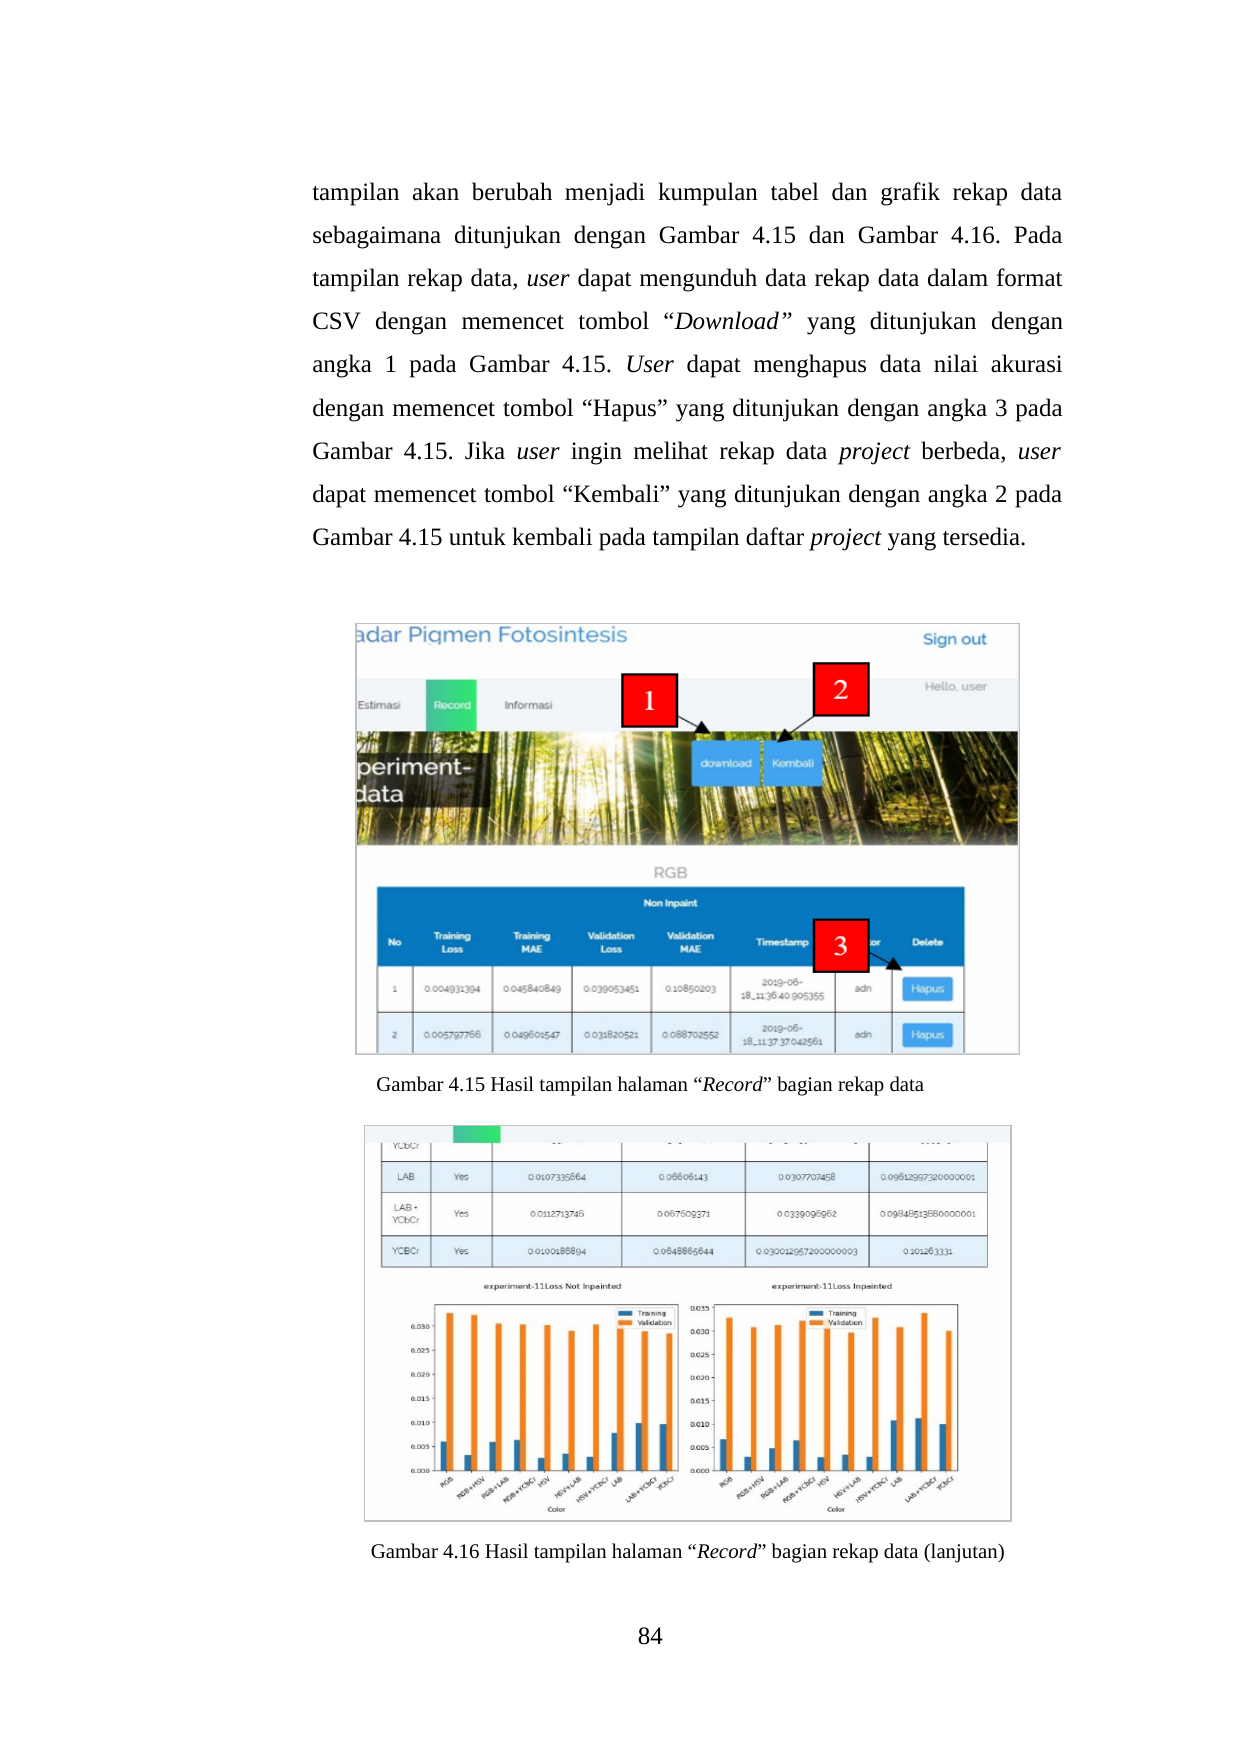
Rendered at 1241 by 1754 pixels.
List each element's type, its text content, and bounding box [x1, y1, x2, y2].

picture [365, 1126, 1010, 1520]
picture [357, 624, 1019, 1054]
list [312, 177, 1063, 551]
text Gambar 4.16 Hasil tampilan halaman “Record” bagian rekap data (lanjutan) [237, 1539, 1063, 1563]
text Gambar 4.15 Hasil tampilan halaman “Record” bagian rekap data [237, 1072, 1063, 1096]
